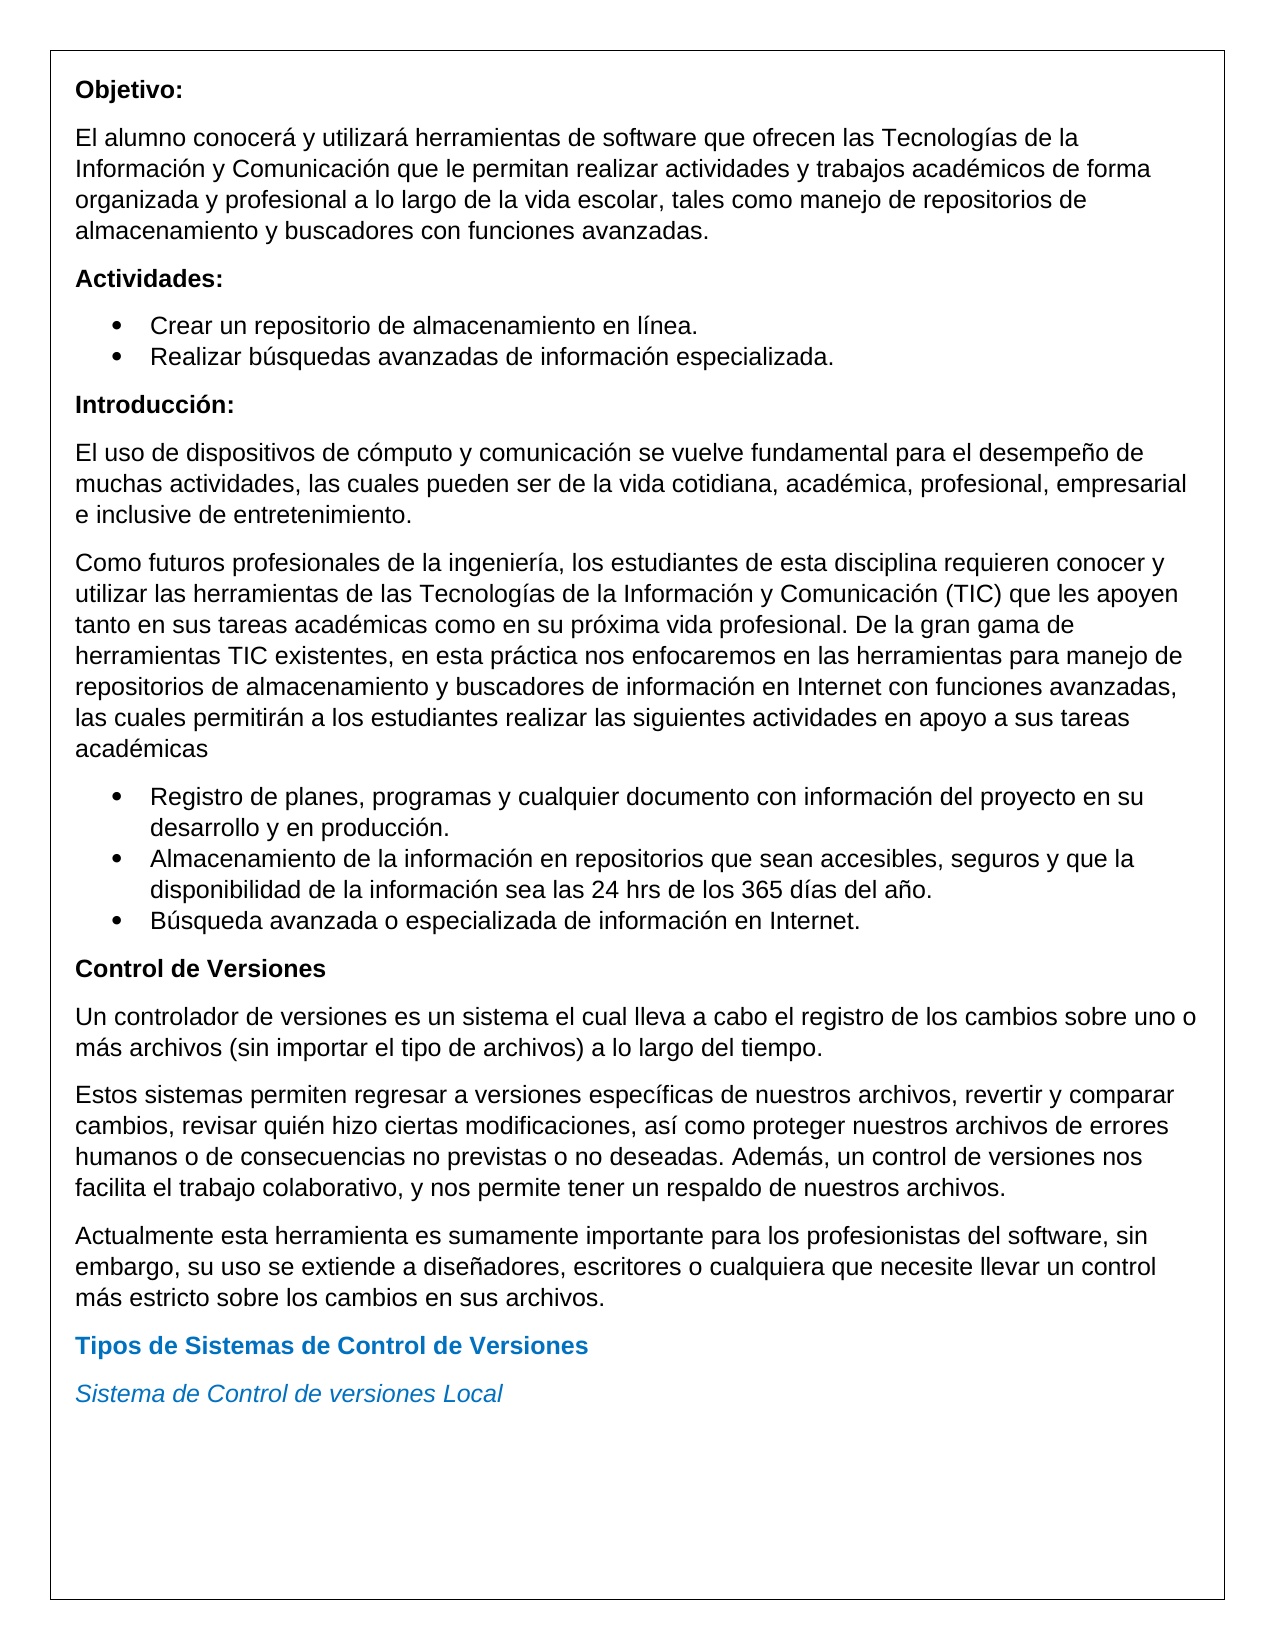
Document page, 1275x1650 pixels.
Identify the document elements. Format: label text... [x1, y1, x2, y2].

text Actualmente esta herramienta es sumamente importante para los profesionistas del software, sin embargo, su uso se extiende a diseñadores, escritores o cualquiera que necesite llevar un control más estricto sobre los cambios en sus archivos. [75, 1221, 1200, 1312]
text Tipos de Sistemas de Control de Versiones [75, 1331, 1200, 1360]
list Registro de planes, programas y cualquier documento con información del proyecto en su desarrollo y en producción. [112, 782, 1200, 842]
text Estos sistemas permiten regresar a versiones específicas de nuestros archivos, revertir y comparar cambios, revisar quién hizo ciertas modificaciones, así como proteger nuestros archivos de errores humanos o de consecuencias no previstas o no deseadas. Además, un control de versiones nos facilita el trabajo colaborativo, y nos permite tener un respaldo de nuestros archivos. [75, 1080, 1200, 1202]
text Un controlador de versiones es un sistema el cual lleva a cabo el registro de los cambios sobre uno o más archivos (sin importar el tipo de archivos) a lo largo del tiempo. [75, 1002, 1200, 1061]
text Sistema de Control de versiones Local [75, 1379, 1200, 1407]
list Realizar búsquedas avanzadas de información especializada. [112, 342, 1200, 371]
list Almacenamiento de la información en repositorios que sean accesibles, seguros y que la disponibilidad de la información sea las 24 hrs de los 365 días del año. [112, 844, 1200, 904]
list Búsqueda avanzada o especializada de información en Internet. [112, 906, 1200, 935]
list Crear un repositorio de almacenamiento en línea. [112, 311, 1200, 340]
text Objetivo: [75, 75, 1200, 104]
text El alumno conocerá y utilizará herramientas de software que ofrecen las Tecnologías de la Información y Comunicación que le permitan realizar actividades y trabajos académicos de forma organizada y profesional a lo largo de la vida escolar, tales como manejo de repositorios de almacenamiento y buscadores con funciones avanzadas. [75, 123, 1200, 244]
text Actividades: [75, 263, 1200, 292]
text Introducción: [75, 390, 1200, 419]
text Como futuros profesionales de la ingeniería, los estudiantes de esta disciplina requieren conocer y utilizar las herramientas de las Tecnologías de la Información y Comunicación (TIC) que les apoyen tanto en sus tareas académicas como en su próxima vida profesional. De la gran gama de herramientas TIC existentes, en esta práctica nos enfocaremos en las herramientas para manejo de repositorios de almacenamiento y buscadores de información en Internet con funciones avanzadas, las cuales permitirán a los estudiantes realizar las siguientes actividades en apoyo a sus tareas académicas [75, 548, 1200, 763]
text Control de Versiones [75, 954, 1200, 983]
text El uso de dispositivos de cómputo y comunicación se vuelve fundamental para el desempeño de muchas actividades, las cuales pueden ser de la vida cotidiana, académica, profesional, empresarial e inclusive de entretenimiento. [75, 438, 1200, 529]
